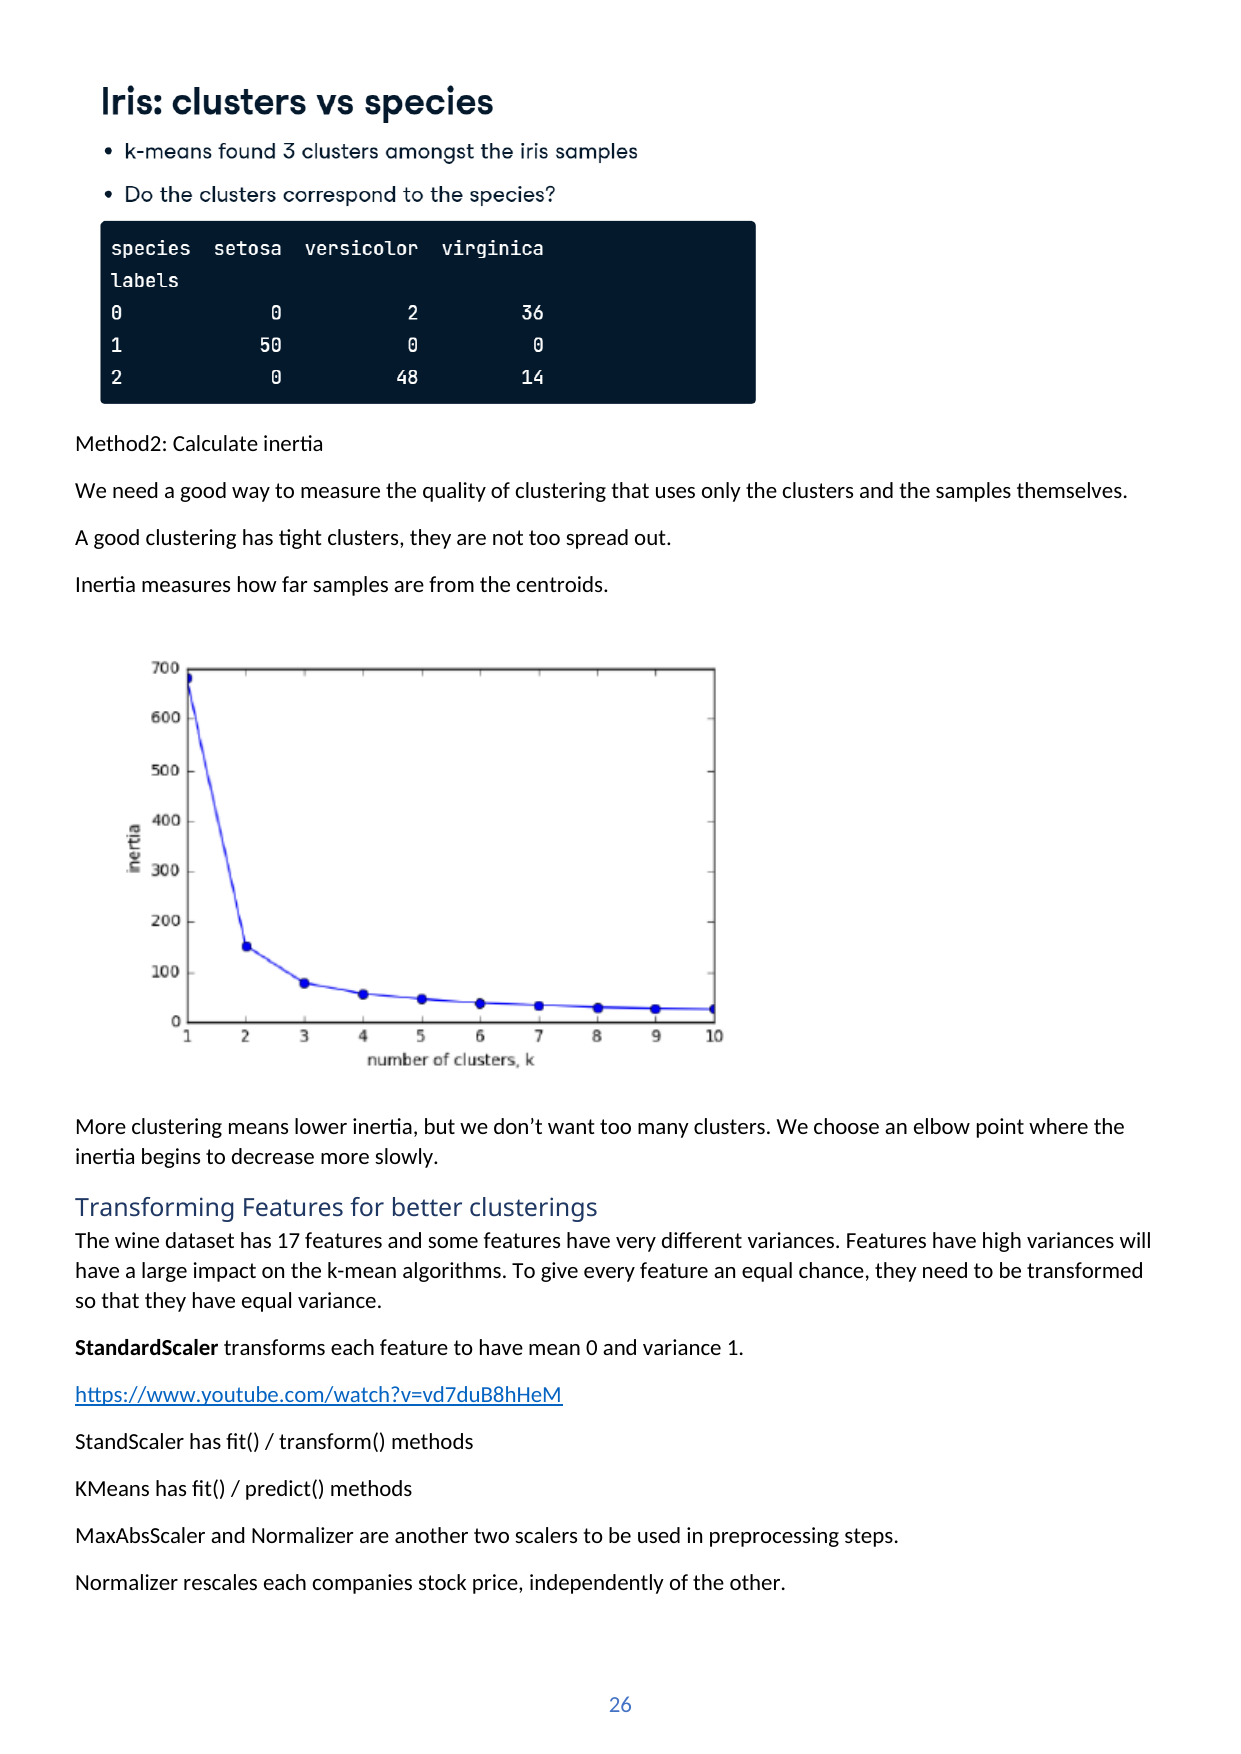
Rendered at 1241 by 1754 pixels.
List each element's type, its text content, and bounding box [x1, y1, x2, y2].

text Inertia measures how far samples are from the centroids. [75, 570, 1165, 598]
text A good clustering has tight clusters, they are not too spread out. [75, 523, 1165, 551]
text https://www.youtube.com/watch?v=vd7duB8hHeM [75, 1380, 1165, 1408]
text StandScaler has fit() / transform() methods [75, 1427, 1165, 1455]
text MaxAbsScaler and Normalizer are another two scalers to be used in preprocessing steps. [75, 1521, 1165, 1549]
subtitle Transforming Features for better clusterings [75, 1189, 1165, 1223]
text The wine dataset has 17 features and some features have very different variances. Features have high variances will have a large impact on the k-mean algorithms. To give every feature an equal chance, they need to be transformed so that they have equal variance. [75, 1226, 1165, 1314]
picture [75, 75, 766, 411]
text KMeans has fit() / predict() methods [75, 1474, 1165, 1502]
text Normalizer rescales each companies stock price, independently of the other. [75, 1568, 1165, 1596]
text StandardScaler transforms each feature to have mean 0 and variance 1. [75, 1333, 1165, 1361]
text We need a good way to measure the quality of clustering that uses only the clusters and the samples themselves. [75, 476, 1165, 504]
text Method2: Calculate inertia [75, 429, 1165, 457]
picture [75, 616, 841, 1094]
text More clustering means lower inertia, but we don’t want too many clusters. We choose an elbow point where the inertia begins to decrease more slowly. [75, 1112, 1165, 1171]
